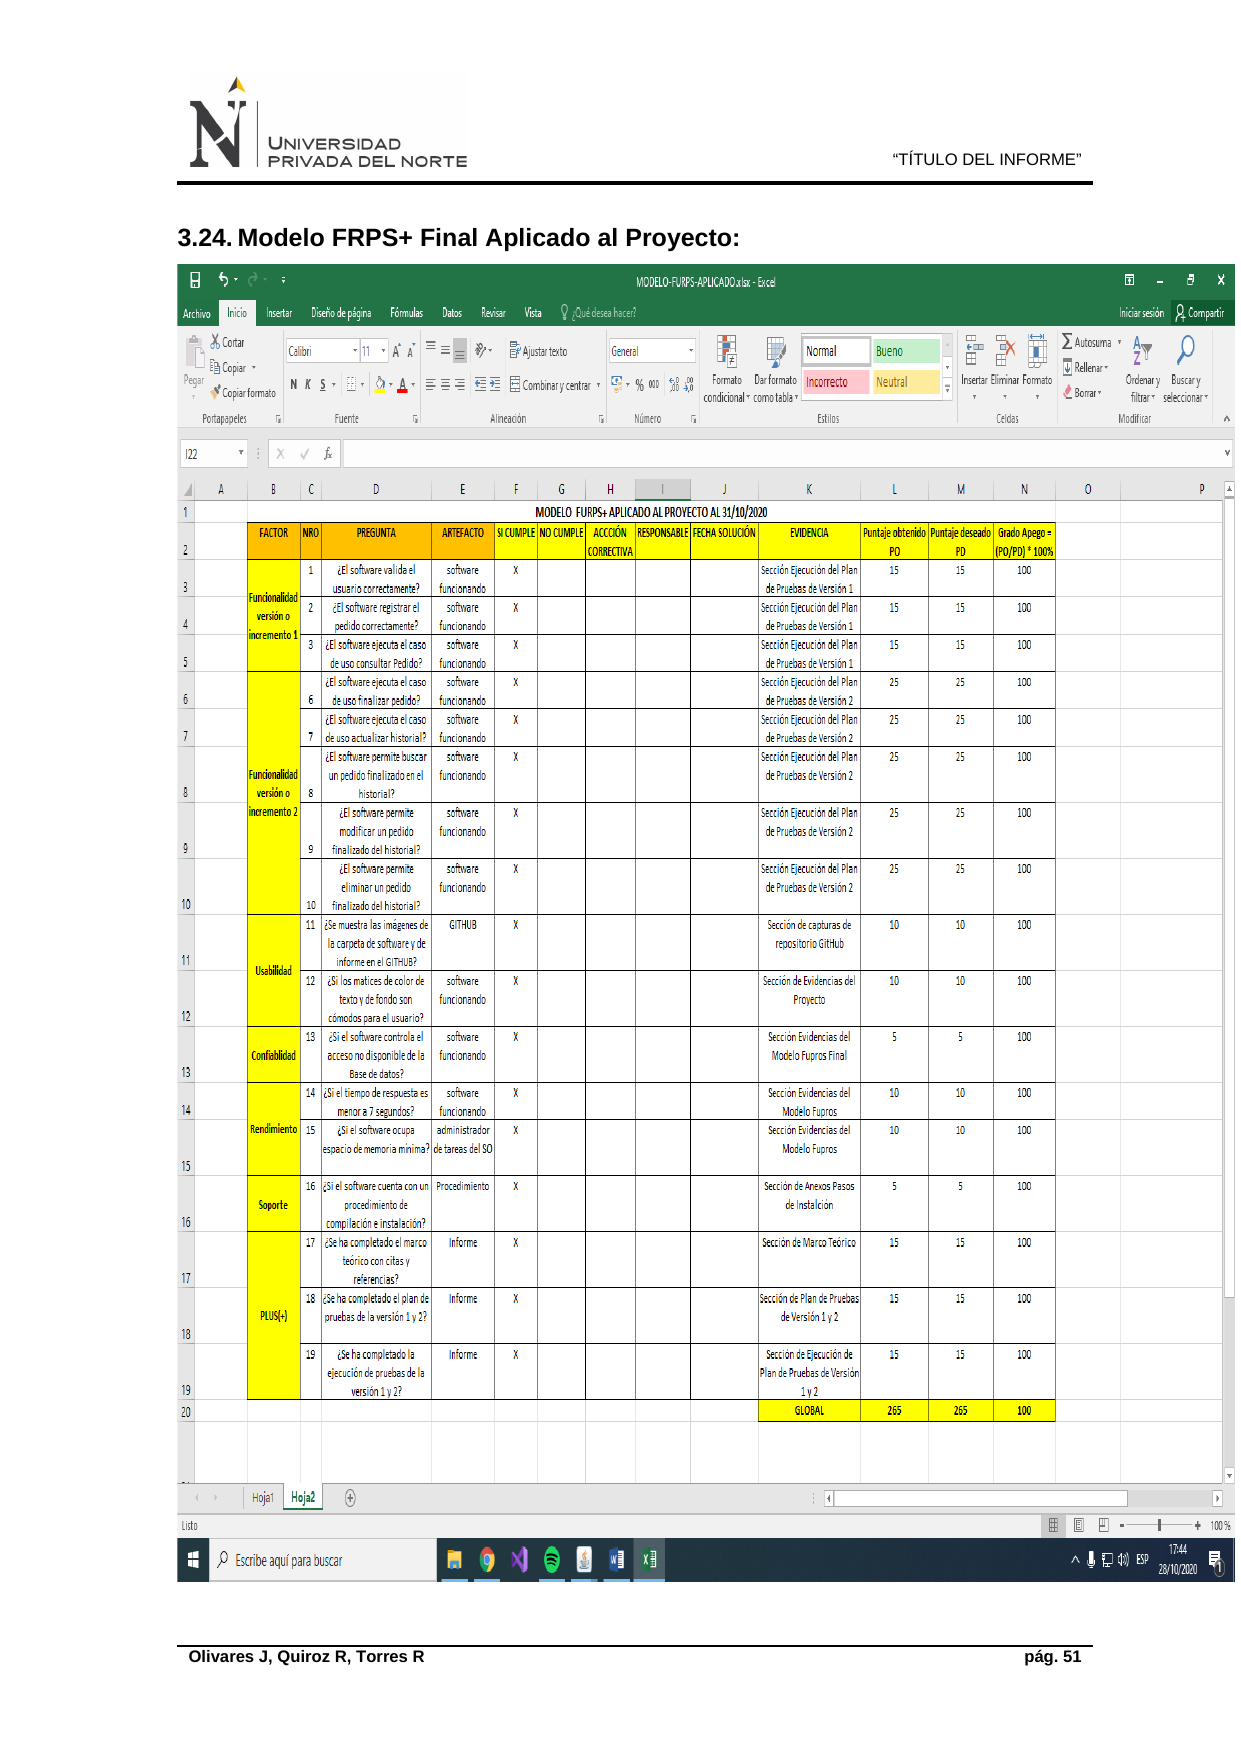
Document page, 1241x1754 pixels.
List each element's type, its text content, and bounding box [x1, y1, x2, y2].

picture [177, 264, 1235, 1582]
subtitle Modelo FRPS+ Final Aplicado al Proyecto: [177, 223, 1092, 252]
picture [188, 73, 469, 169]
